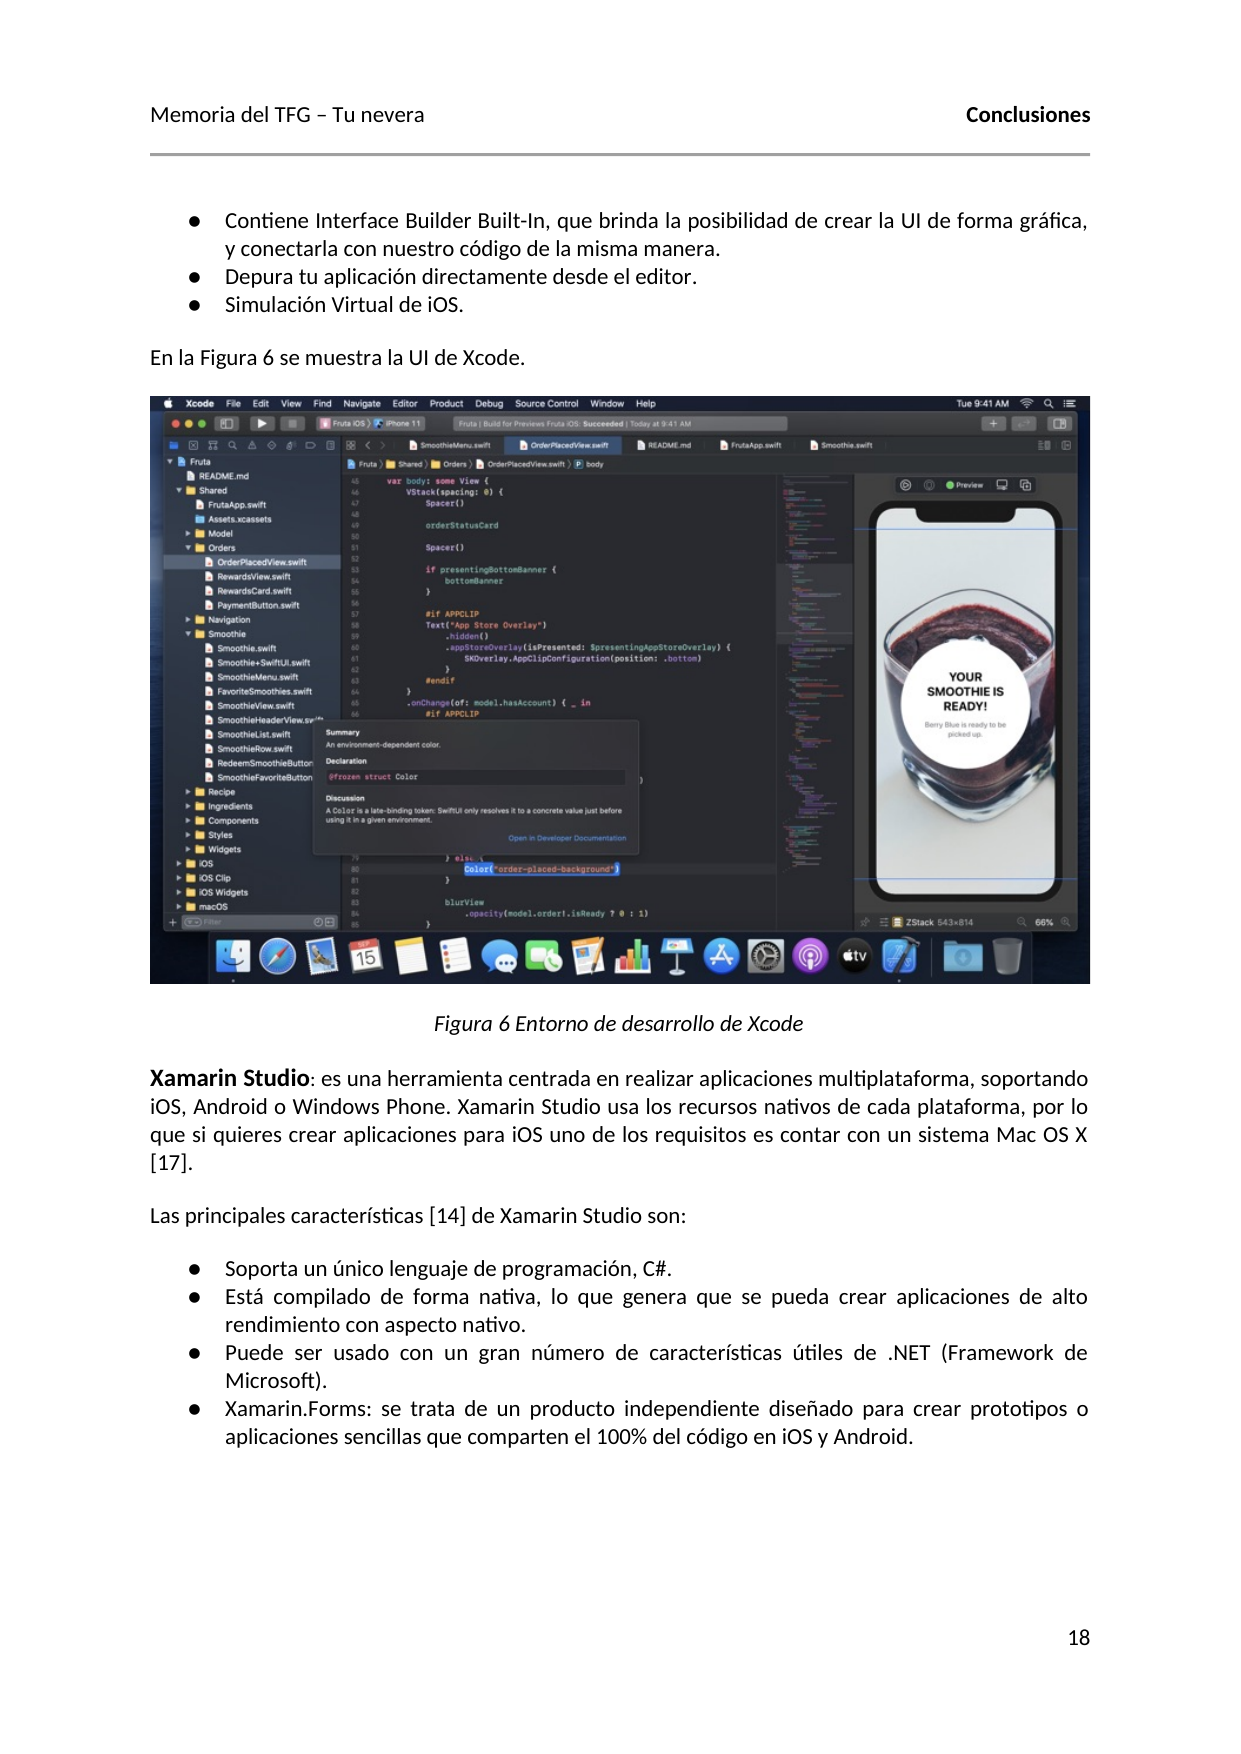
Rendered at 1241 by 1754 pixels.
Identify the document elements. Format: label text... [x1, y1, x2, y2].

list Está compilado de forma nativa, lo que genera que se pueda crear aplicaciones de alto rendimiento con aspecto nativo. [187, 1282, 1090, 1338]
picture [150, 396, 1091, 984]
list Xamarin.Forms: se trata de un producto independiente diseñado para crear prototipos o aplicaciones sencillas que comparten el 100% del código en iOS y Android. [187, 1394, 1090, 1450]
list Contiene Interface Builder Built-In, que brinda la posibilidad de crear la UI de forma gráfica, y conectarla con nuestro código de la misma manera. [187, 206, 1090, 262]
list Puede ser usado con un gran número de características útiles de .NET (Framework de Microsoft). [187, 1338, 1090, 1394]
list Simulación Virtual de iOS. [187, 290, 1090, 318]
text En la Figura 6 se muestra la UI de Xcode. [150, 343, 1090, 371]
text Xamarin Studio: es una herramienta centrada en realizar aplicaciones multiplataforma, soportando iOS, Android o Windows Phone. Xamarin Studio usa los recursos nativos de cada plataforma, por lo que si quieres crear aplicaciones para iOS uno de los requisitos es contar con un sistema Mac OS X . [150, 1062, 1090, 1176]
text Figura 6 Entorno de desarrollo de Xcode [150, 1009, 1090, 1037]
text Las principales características de Xamarin Studio son: [150, 1201, 1090, 1229]
list Soporta un único lenguaje de programación, C#. [187, 1254, 1090, 1282]
list Depura tu aplicación directamente desde el editor. [187, 262, 1090, 290]
